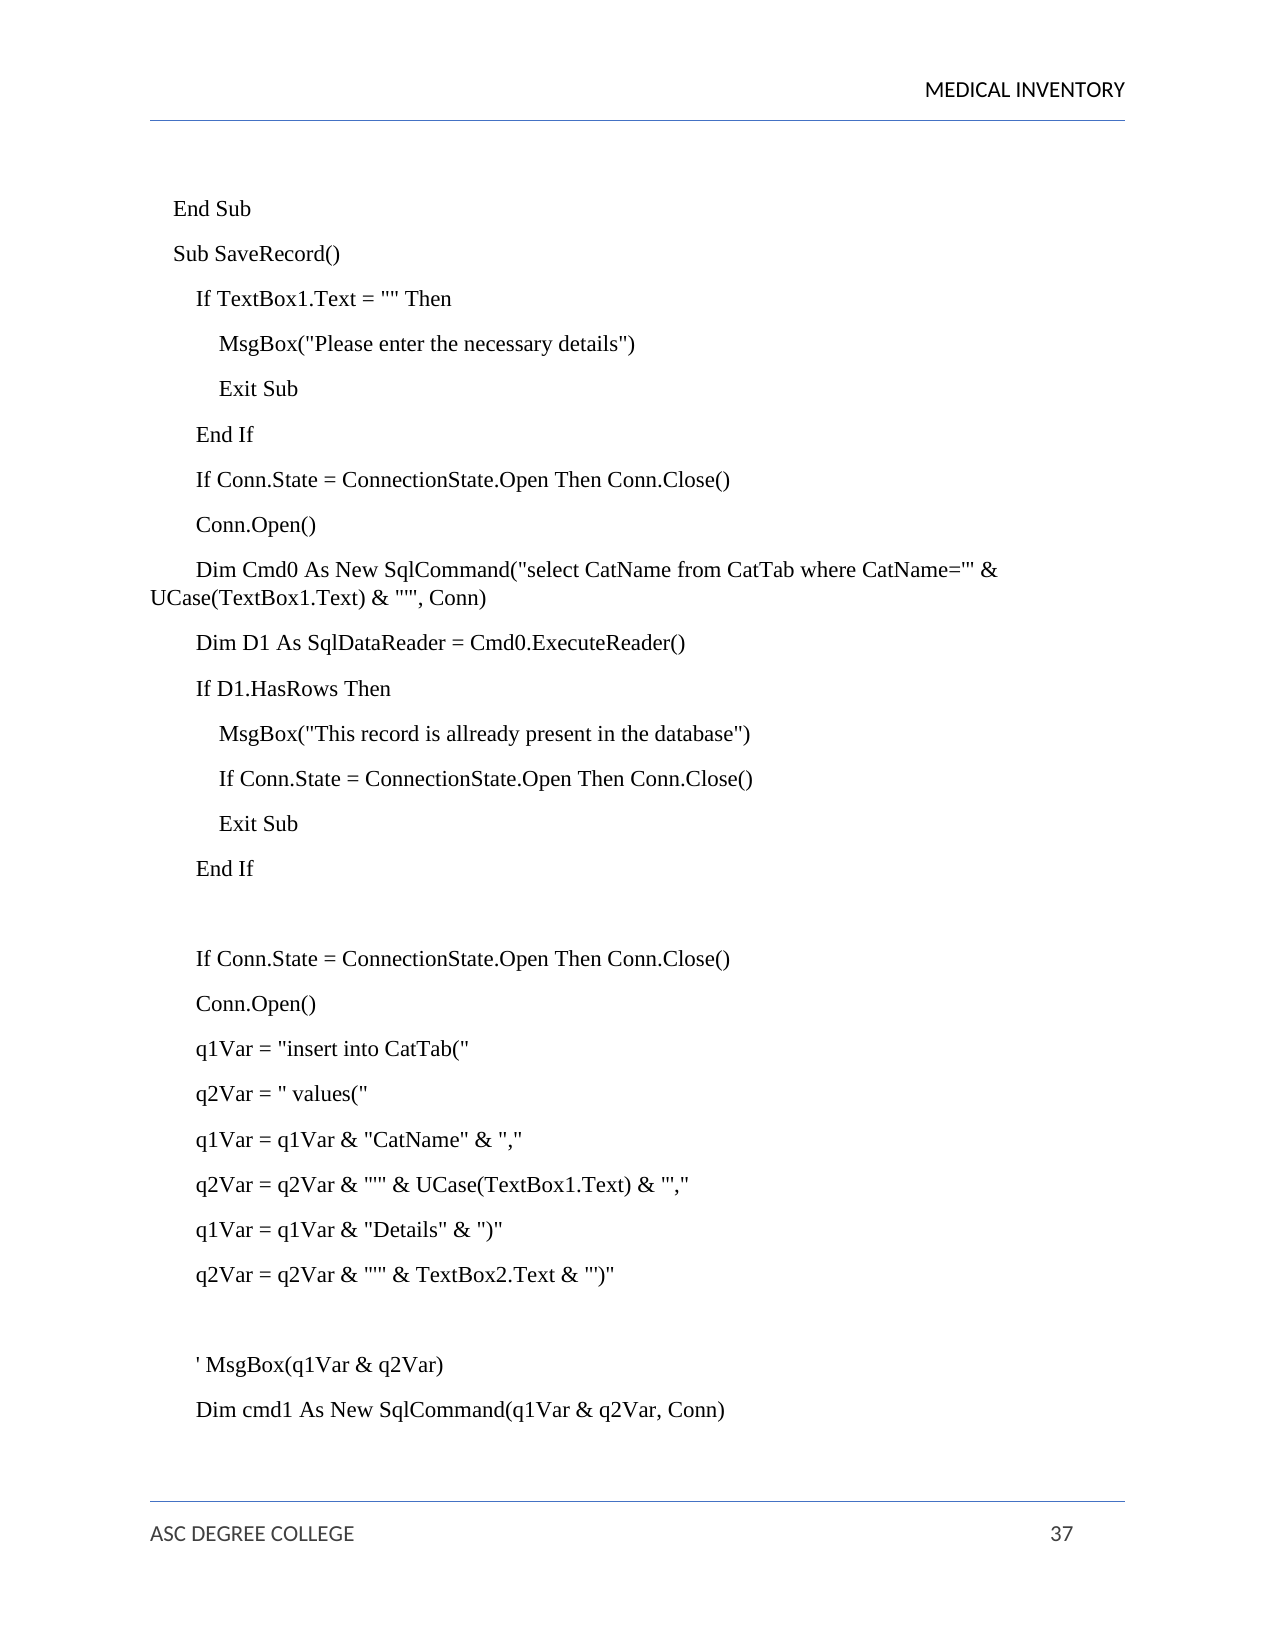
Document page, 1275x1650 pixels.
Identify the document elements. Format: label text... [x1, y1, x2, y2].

text Dim Cmd0 As New SqlCommand("select CatName from CatTab where CatName='" & UCase(TextBox1.Text) & "'", Conn) [150, 556, 1125, 611]
text If TextBox1.Text = "" Then [150, 285, 1125, 312]
text End Sub [150, 195, 1125, 221]
text ' MsgBox(q1Var & q2Var) [150, 1351, 1125, 1377]
text q2Var = " values(" [150, 1081, 1125, 1107]
text Dim cmd1 As New SqlCommand(q1Var & q2Var, Conn) [150, 1396, 1125, 1423]
text MsgBox("Please enter the necessary details") [150, 330, 1125, 357]
text MsgBox("This record is allready present in the database") [150, 720, 1125, 746]
text q1Var = "insert into CatTab(" [150, 1035, 1125, 1062]
text If Conn.State = ConnectionState.Open Then Conn.Close() [150, 765, 1125, 791]
text q2Var = q2Var & "'" & TextBox2.Text & "')" [150, 1261, 1125, 1287]
text If Conn.State = ConnectionState.Open Then Conn.Close() [150, 945, 1125, 972]
text Dim D1 As SqlDataReader = Cmd0.ExecuteReader() [150, 629, 1125, 656]
text Conn.Open() [150, 990, 1125, 1017]
text Sub SaveRecord() [150, 240, 1125, 267]
text End If [150, 421, 1125, 447]
text Conn.Open() [150, 511, 1125, 537]
text End If [150, 855, 1125, 881]
text If D1.HasRows Then [150, 674, 1125, 701]
text q2Var = q2Var & "'" & UCase(TextBox1.Text) & "'," [150, 1171, 1125, 1197]
text q1Var = q1Var & "Details" & ")" [150, 1216, 1125, 1242]
text If Conn.State = ConnectionState.Open Then Conn.Close() [150, 466, 1125, 492]
text q1Var = q1Var & "CatName" & "," [150, 1126, 1125, 1152]
text Exit Sub [150, 810, 1125, 836]
text Exit Sub [150, 376, 1125, 402]
